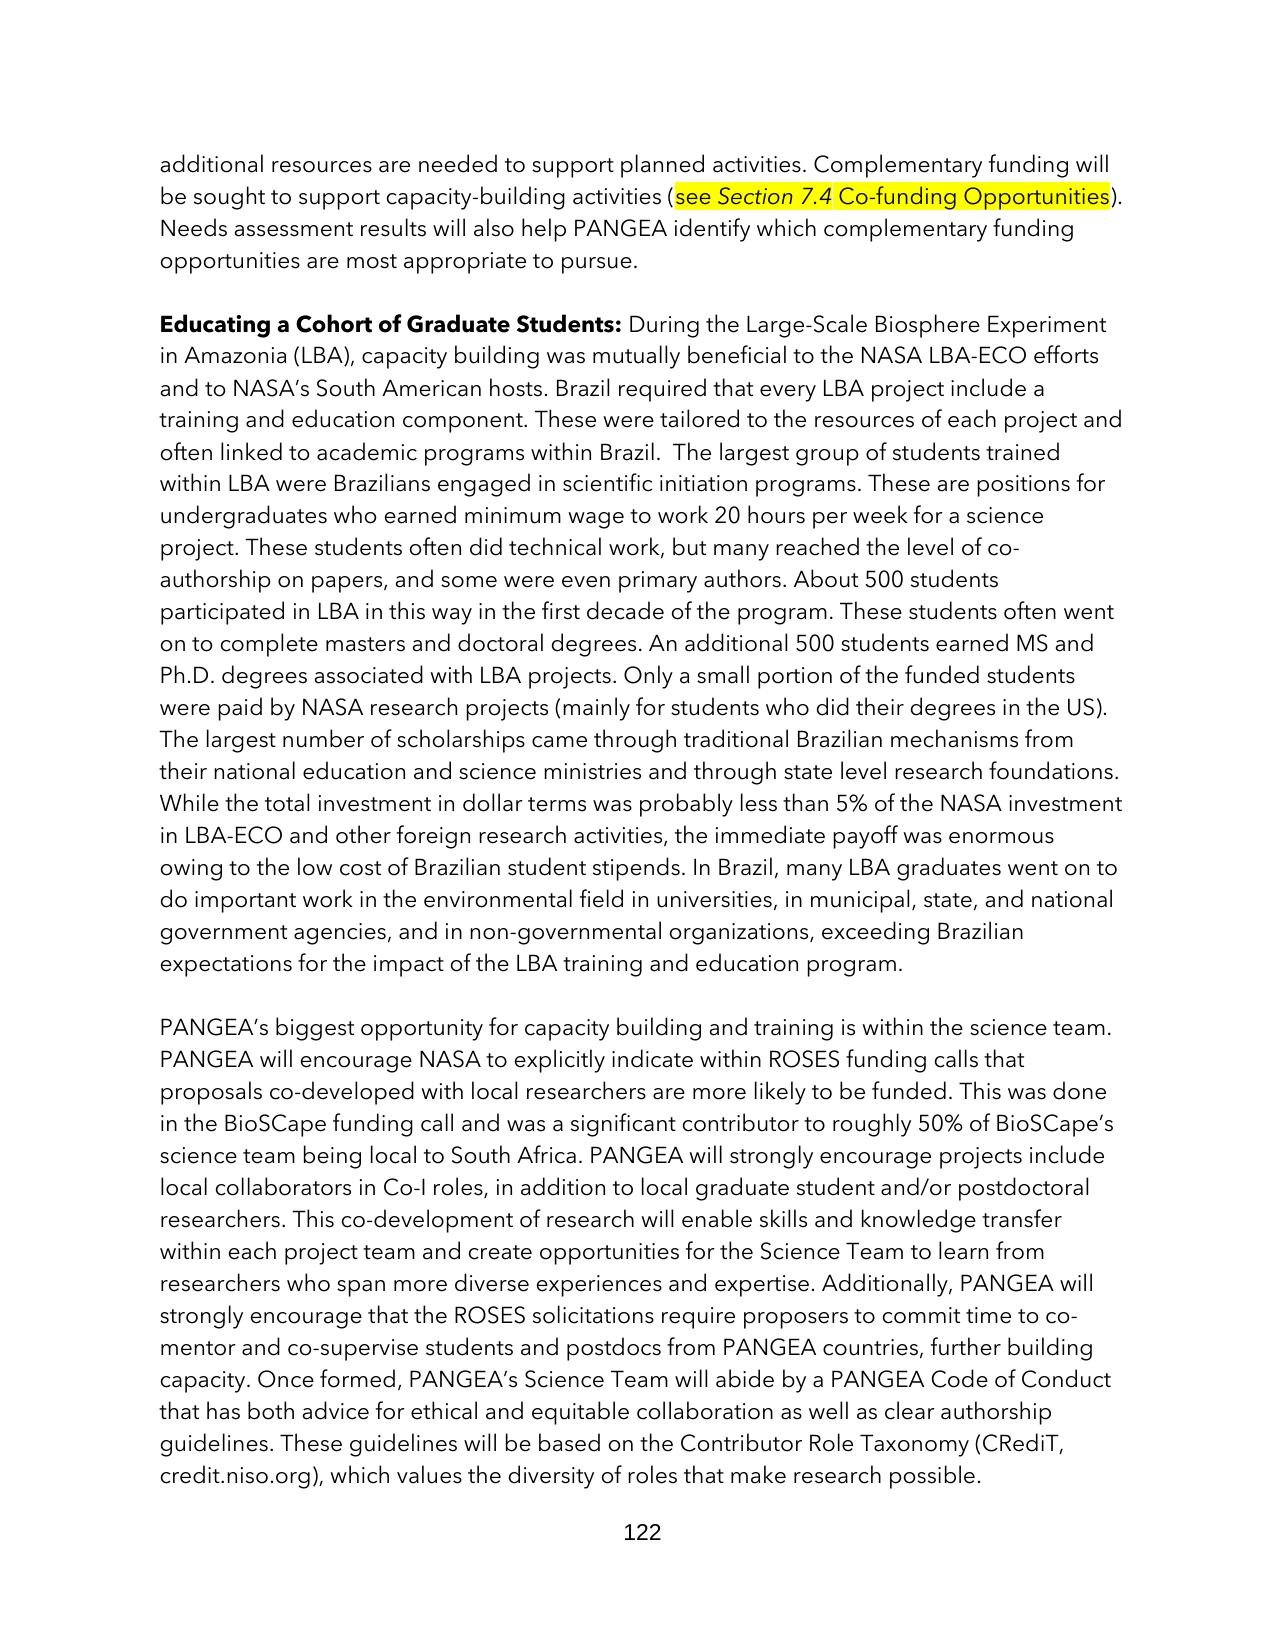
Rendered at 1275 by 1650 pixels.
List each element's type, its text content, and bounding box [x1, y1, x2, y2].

text PANGEA’s biggest opportunity for capacity building and training is within the science team. PANGEA will encourage NASA to explicitly indicate within ROSES funding calls that proposals co-developed with local researchers are more likely to be funded. This was done in the BioSCape funding call and was a significant contributor to roughly 50% of BioSCape’s science team being local to South Africa. PANGEA will strongly encourage projects include local collaborators in Co-I roles, in addition to local graduate student and/or postdoctoral researchers. This co-development of research will enable skills and knowledge transfer within each project team and create opportunities for the Science Team to learn from researchers who span more diverse experiences and expertise. Additionally, PANGEA will strongly encourage that the ROSES solicitations require proposers to commit time to co-mentor and co-supervise students and postdocs from PANGEA countries, further building capacity. Once formed, PANGEA’s Science Team will abide by a PANGEA Code of Conduct that has both advice for ethical and equitable collaboration as well as clear authorship guidelines. These guidelines will be based on the Contributor Role Taxonomy (CRediT, credit.niso.org), which values the diversity of roles that make research possible. [159, 1013, 1125, 1489]
text Educating a Cohort of Graduate Students: During the Large-Scale Biosphere Experiment in Amazonia (LBA), capacity building was mutually beneficial to the NASA LBA-ECO efforts and to NASA’s South American hosts. Brazil required that every LBA project include a training and education component. These were tailored to the resources of each project and often linked to academic programs within Brazil. The largest group of students trained within LBA were Brazilians engaged in scientific initiation programs. These are positions for undergraduates who earned minimum wage to work 20 hours per week for a science project. These students often did technical work, but many reached the level of co-authorship on papers, and some were even primary authors. About 500 students participated in LBA in this way in the first decade of the program. These students often went on to complete masters and doctoral degrees. An additional 500 students earned MS and Ph.D. degrees associated with LBA projects. Only a small portion of the funded students were paid by NASA research projects (mainly for students who did their degrees in the US). The largest number of scholarships came through traditional Brazilian mechanisms from their national education and science ministries and through state level research foundations. While the total investment in dollar terms was probably less than 5% of the NASA investment in LBA-ECO and other foreign research activities, the immediate payoff was enormous owing to the low cost of Brazilian student stipends. In Brazil, many LBA graduates went on to do important work in the environmental field in universities, in municipal, state, and national government agencies, and in non-governmental organizations, exceeding Brazilian expectations for the impact of the LBA training and education program. [159, 310, 1125, 977]
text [159, 150, 1125, 274]
